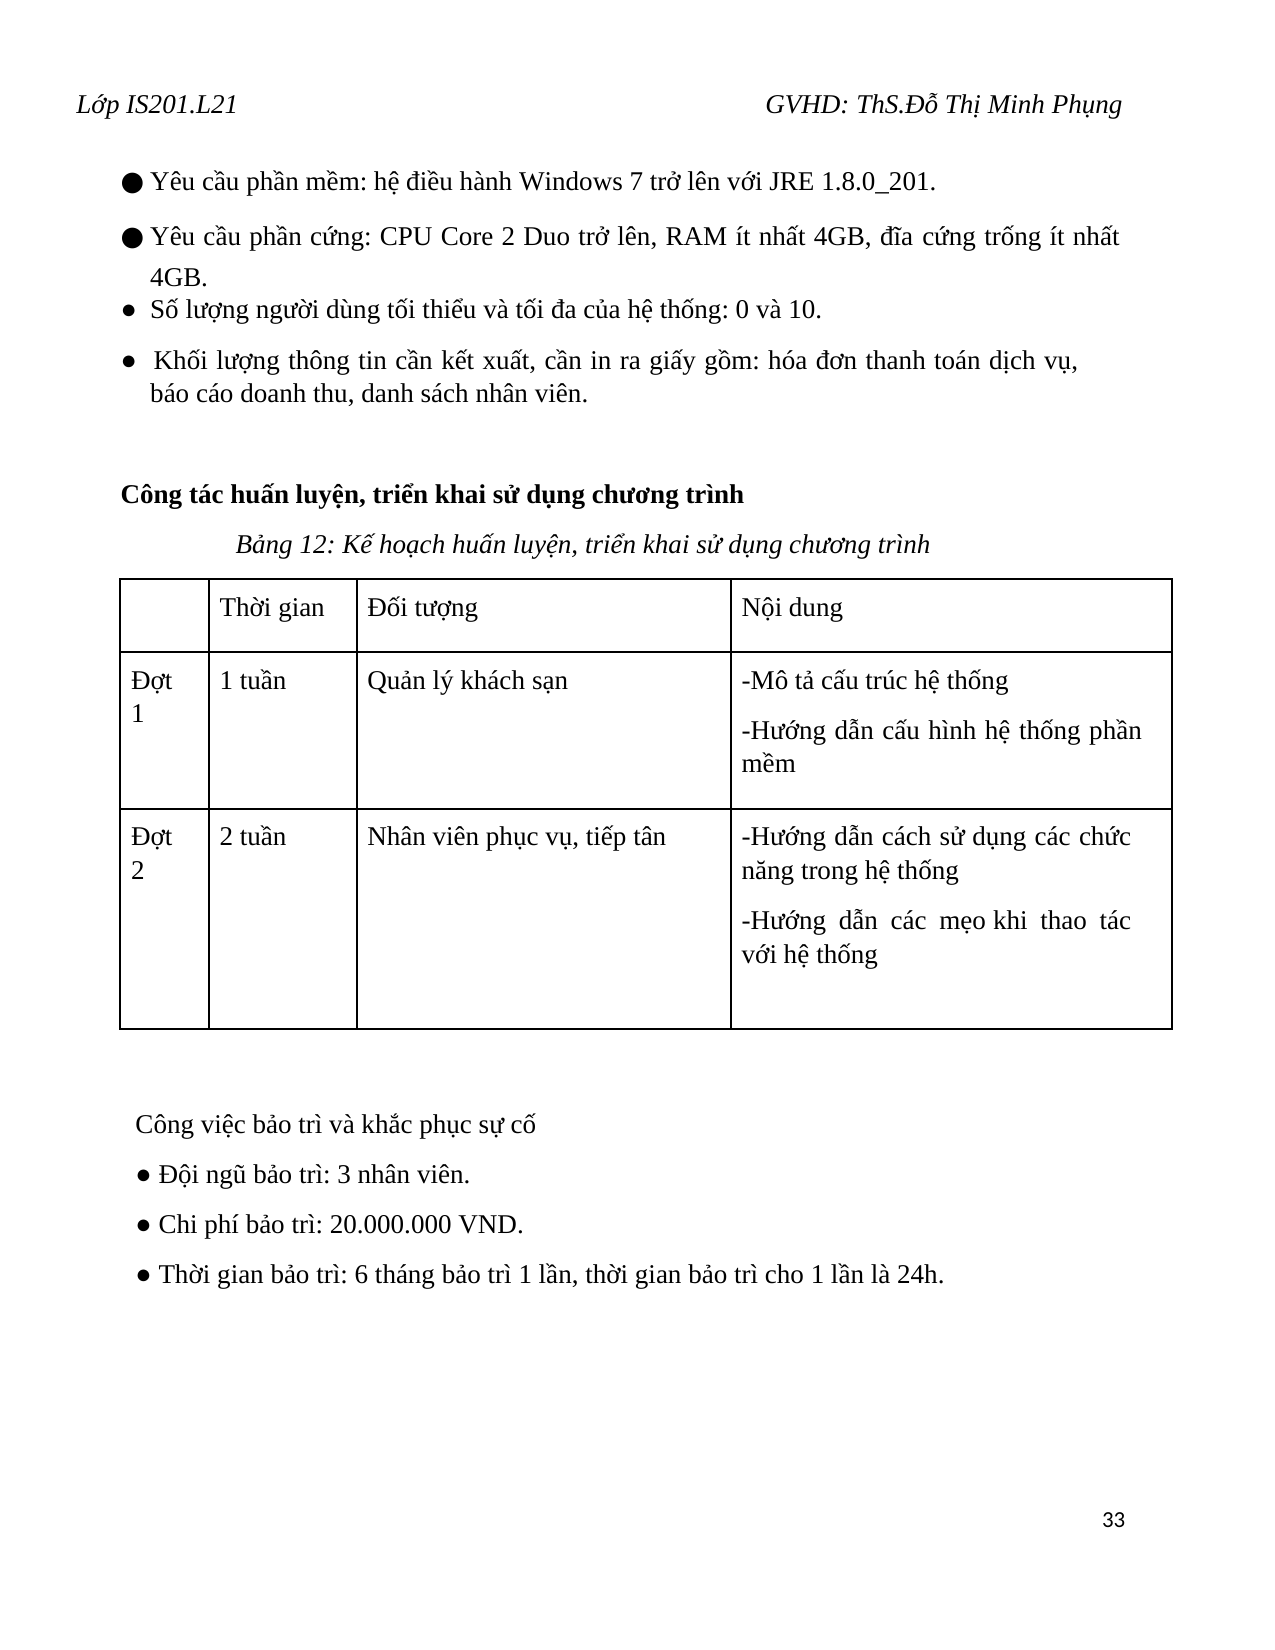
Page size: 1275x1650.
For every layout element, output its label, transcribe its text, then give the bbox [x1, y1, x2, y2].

table_cell Quản lý khách sạn [358, 653, 730, 808]
text Công việc bảo trì và khắc phục sự cố [120, 1108, 1125, 1139]
list Yêu cầu phần mềm: hệ điều hành Windows 7 trở lên với JRE 1.8.0_201. [120, 150, 1070, 206]
text Bảng 12: Kế hoạch huấn luyện, triển khai sử dụng chương trình [91, 528, 1078, 559]
table_cell 2 tuần [210, 810, 356, 1028]
table_header [121, 580, 208, 651]
text ● Khối lượng thông tin cần kết xuất, cần in ra giấy gồm: hóa đơn thanh toán dịch vụ, báo cáo doanh thu, danh sách nhân viên. [120, 344, 1078, 408]
list Yêu cầu phần cứng: CPU Core 2 Duo trở lên, RAM ít nhất 4GB, đĩa cứng trống ít nhất 4GB. [120, 206, 1120, 292]
text ● Chi phí bảo trì: 20.000.000 VND. [120, 1208, 1125, 1239]
table_cell -Mô tả cấu trúc hệ thống -Hướng dẫn cấu hình hệ thống phần mềm [732, 653, 1171, 808]
table_header Nội dung [732, 580, 1171, 651]
table_header Thời gian [210, 580, 356, 651]
table_cell -Hướng dẫn cách sử dụng các chức năng trong hệ thống -Hướng dẫn các mẹo khi thao tác với hệ thống [732, 810, 1171, 1028]
text ● Thời gian bảo trì: 6 tháng bảo trì 1 lần, thời gian bảo trì cho 1 lần là 24h. [120, 1258, 1075, 1289]
text ● Số lượng người dùng tối thiểu và tối đa của hệ thống: 0 và 10. [120, 293, 1125, 325]
table_cell Đợt 2 [121, 810, 208, 1028]
table_cell 1 tuần [210, 653, 356, 808]
table_cell Nhân viên phục vụ, tiếp tân [358, 810, 730, 1028]
table_header Đối tượng [358, 580, 730, 651]
text ● Đội ngũ bảo trì: 3 nhân viên. [120, 1158, 1125, 1189]
table_cell Đợt 1 [121, 653, 208, 808]
text Công tác huấn luyện, triển khai sử dụng chương trình [120, 478, 1078, 509]
